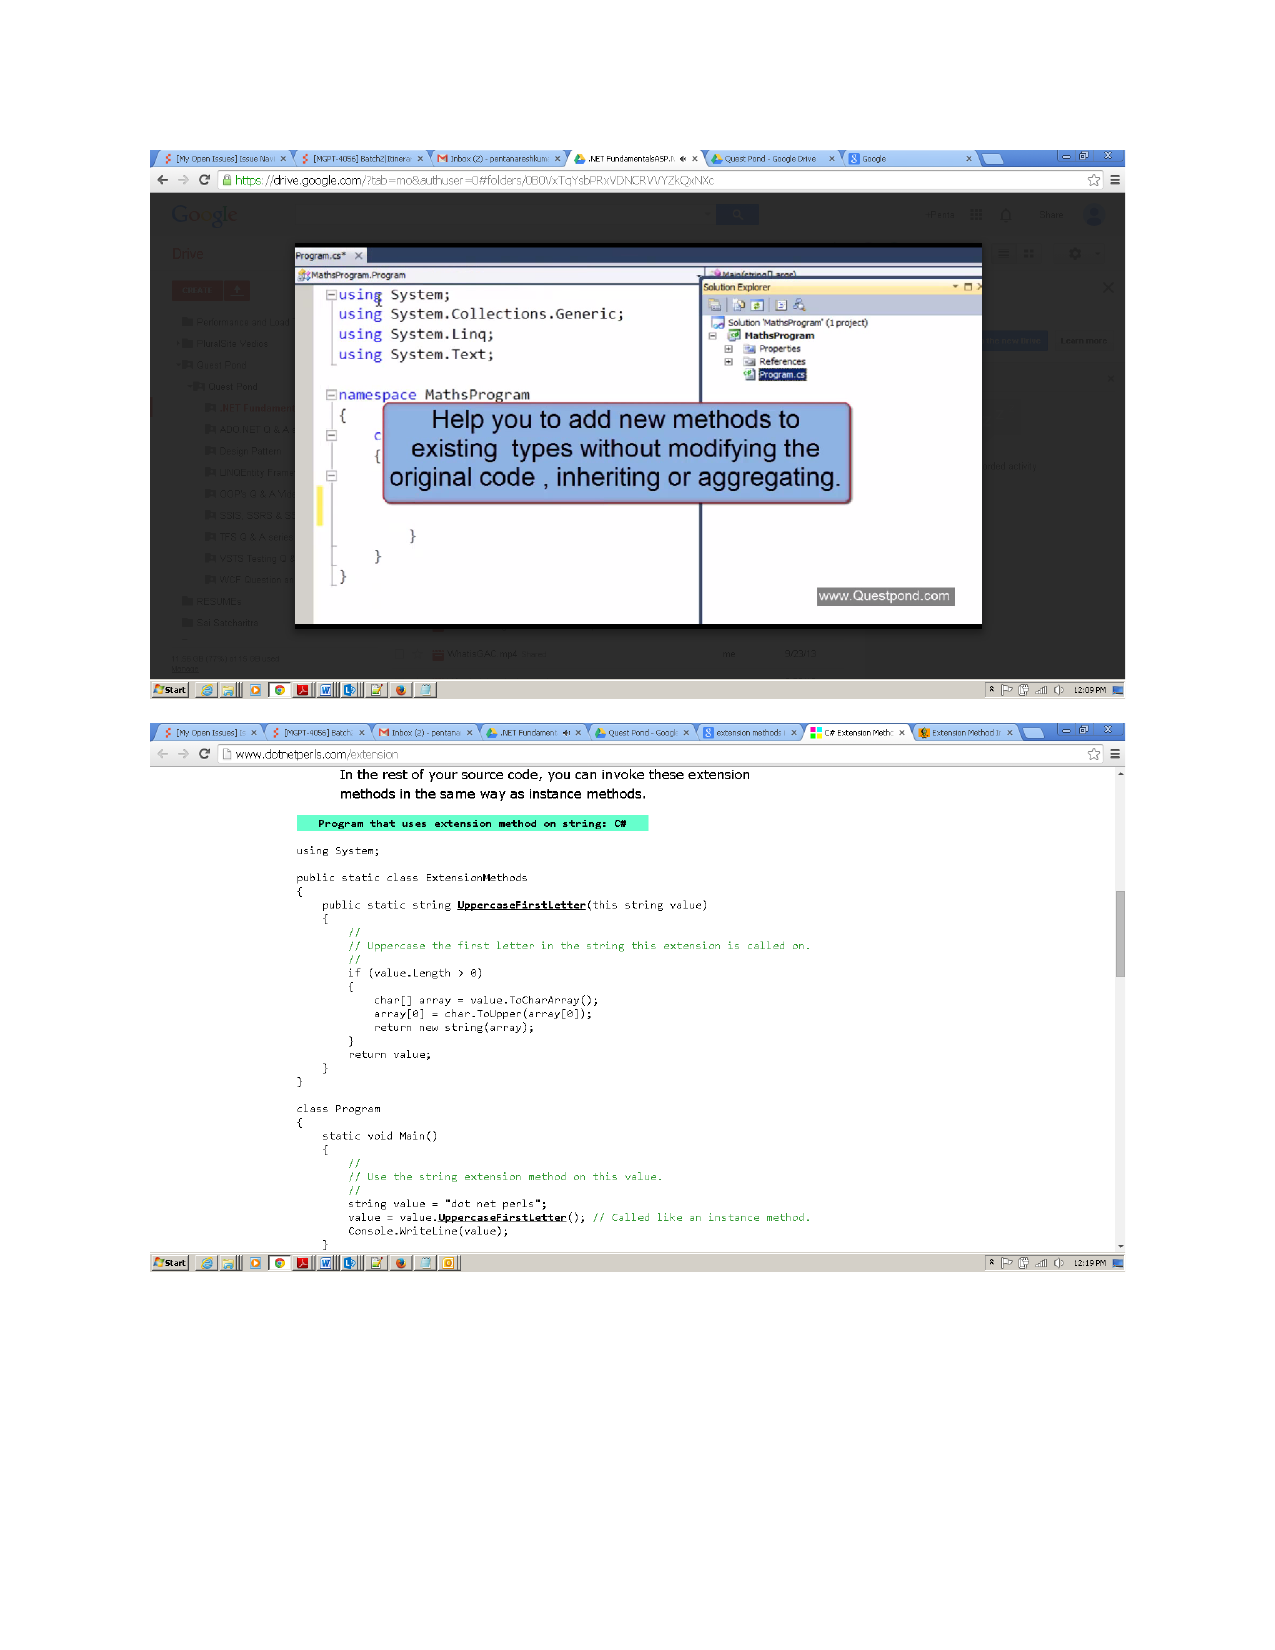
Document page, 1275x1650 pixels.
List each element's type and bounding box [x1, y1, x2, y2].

picture [150, 723, 1125, 1272]
picture [150, 150, 1125, 699]
